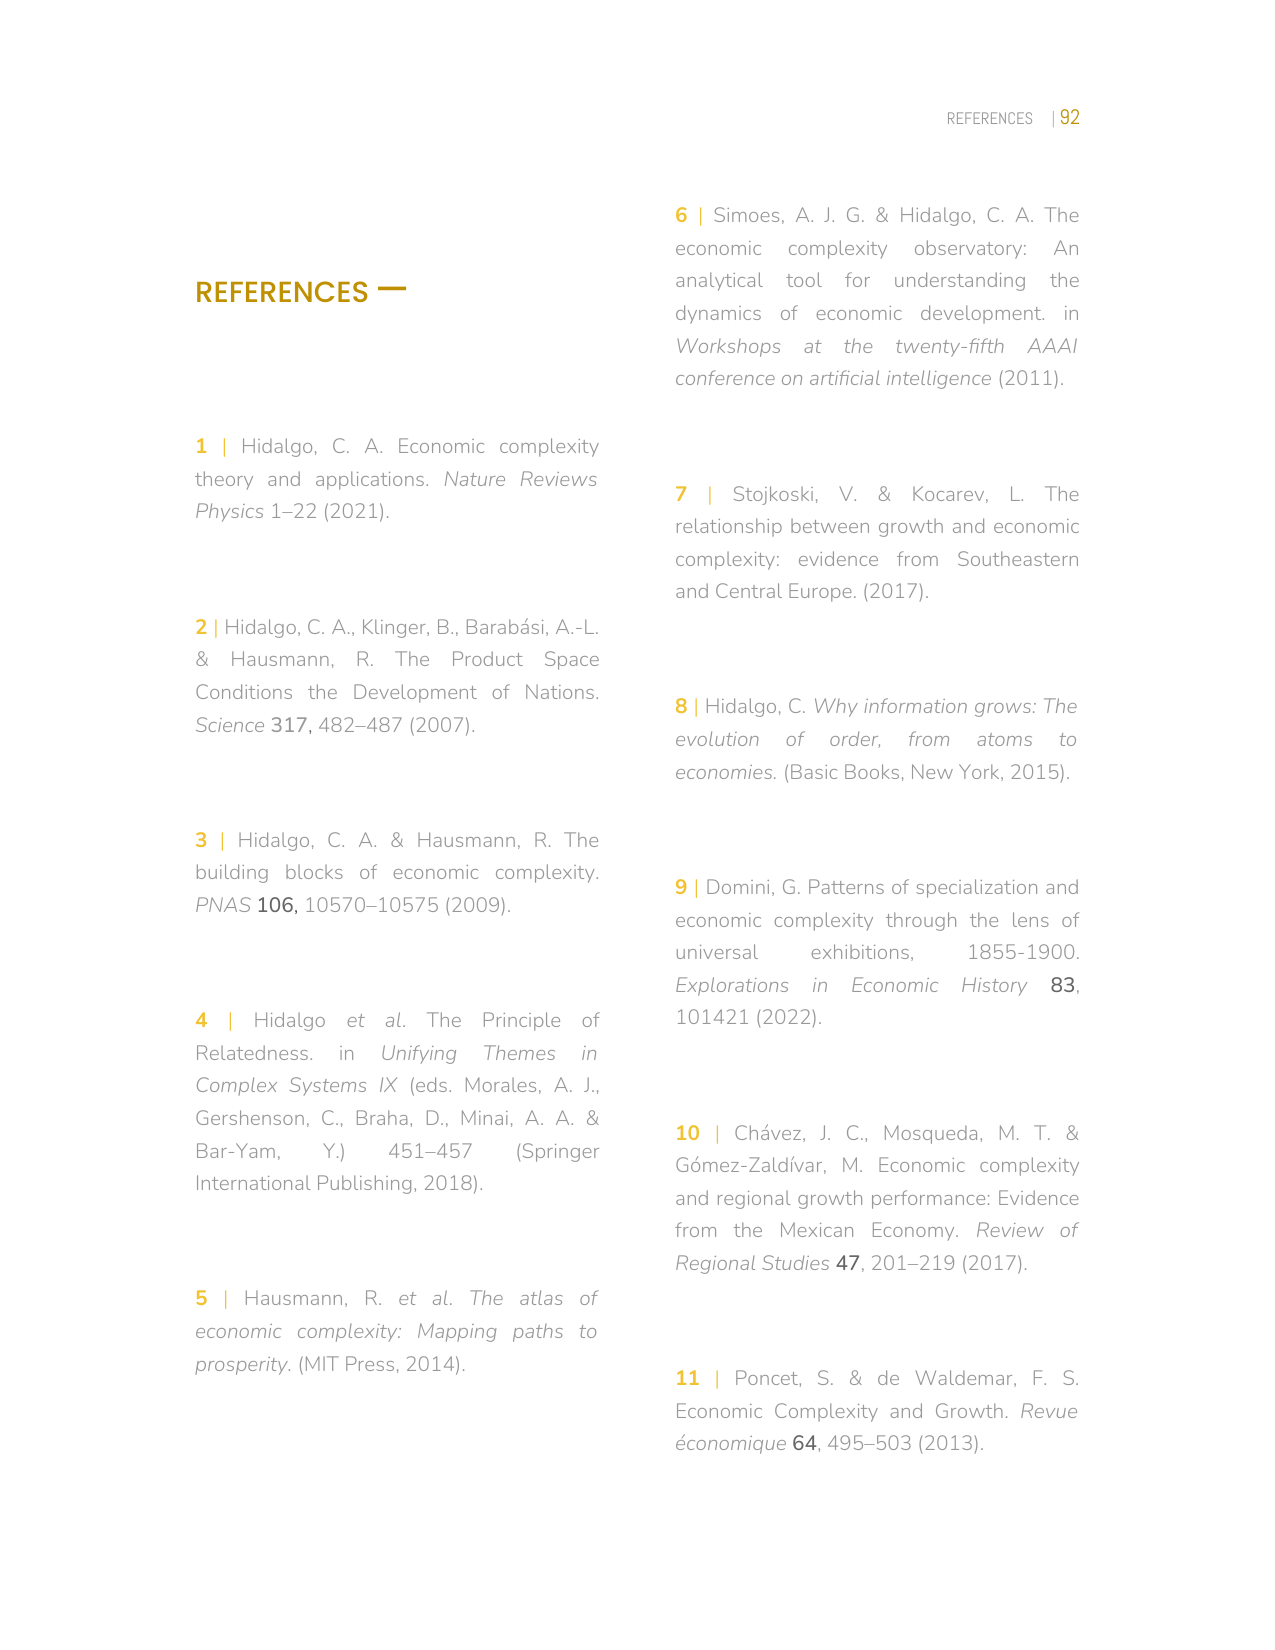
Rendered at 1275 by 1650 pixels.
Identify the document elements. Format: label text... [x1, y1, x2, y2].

text 4 | Hidalgo et al. The Principle of Relatedness. in Unifying Themes in Complex Systems IX (eds. Morales, A. J., Gershenson, C., Braha, D., Minai, A. A. & Bar-Yam, Y.) 451–457 (Springer International Publishing, 2018). [195, 1007, 600, 1198]
text 9 | Domini, G. Patterns of specialization and economic complexity through the lens of universal exhibitions, 1855-1900. Explorations in Economic History 83, 101421 (2022). [675, 873, 1080, 1032]
text 6 | Simoes, A. J. G. & Hidalgo, C. A. The economic complexity observatory: An analytical tool for understanding the dynamics of economic development. in Workshops at the twenty-fifth AAAI conference on artificial intelligence (2011). [675, 202, 1080, 393]
text 8 | Hidalgo, C. Why information grows: The evolution of order, from atoms to economies. (Basic Books, New York, 2015). [675, 693, 1080, 787]
text 7 | Stojkoski, V. & Kocarev, L. The relationship between growth and economic complexity: evidence from Southeastern and Central Europe. (2017). [675, 480, 1080, 606]
text 3 | Hidalgo, C. A. & Hausmann, R. The building blocks of economic complexity. PNAS 106, 10570–10575 (2009). [195, 826, 600, 920]
subtitle REFERENCES — [195, 259, 600, 316]
text 5 | Hausmann, R. et al. The atlas of economic complexity: Mapping paths to prosperity. (MIT Press, 2014). [195, 1285, 600, 1378]
text 2 | Hidalgo, C. A., Klinger, B., Barabási, A.-L. & Hausmann, R. The Product Space Conditions the Development of Nations. Science 317, 482–487 (2007). [195, 613, 600, 739]
text 1 | Hidalgo, C. A. Economic complexity theory and applications. Nature Reviews Physics 1–22 (2021). [195, 433, 600, 526]
text 11 | Poncet, S. & de Waldemar, F. S. Economic Complexity and Growth. Revue économique 64, 495–503 (2013). [675, 1364, 1080, 1458]
text 10 | Chávez, J. C., Mosqueda, M. T. & Gómez-Zaldívar, M. Economic complexity and regional growth performance: Evidence from the Mexican Economy. Review of Regional Studies 47, 201–219 (2017). [675, 1119, 1080, 1278]
